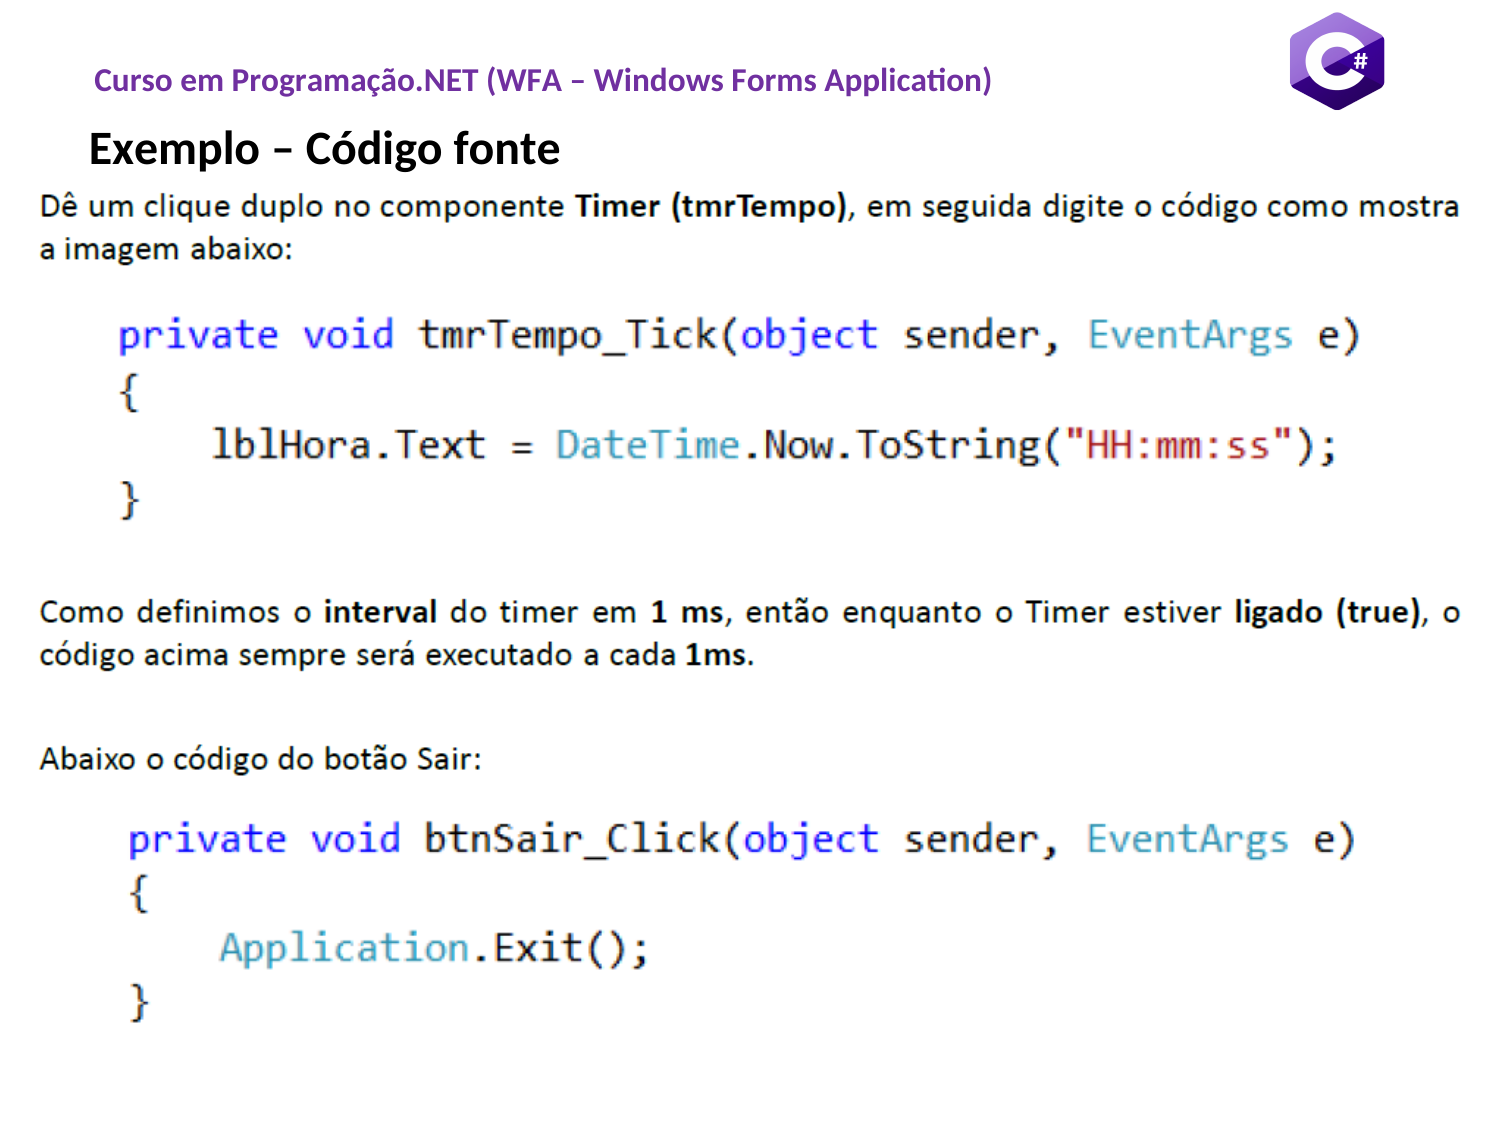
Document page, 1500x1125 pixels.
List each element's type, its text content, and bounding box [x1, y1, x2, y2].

subtitle Exemplo – Código fonte [88, 118, 1467, 177]
picture [35, 186, 1467, 1033]
picture [1284, 9, 1389, 113]
